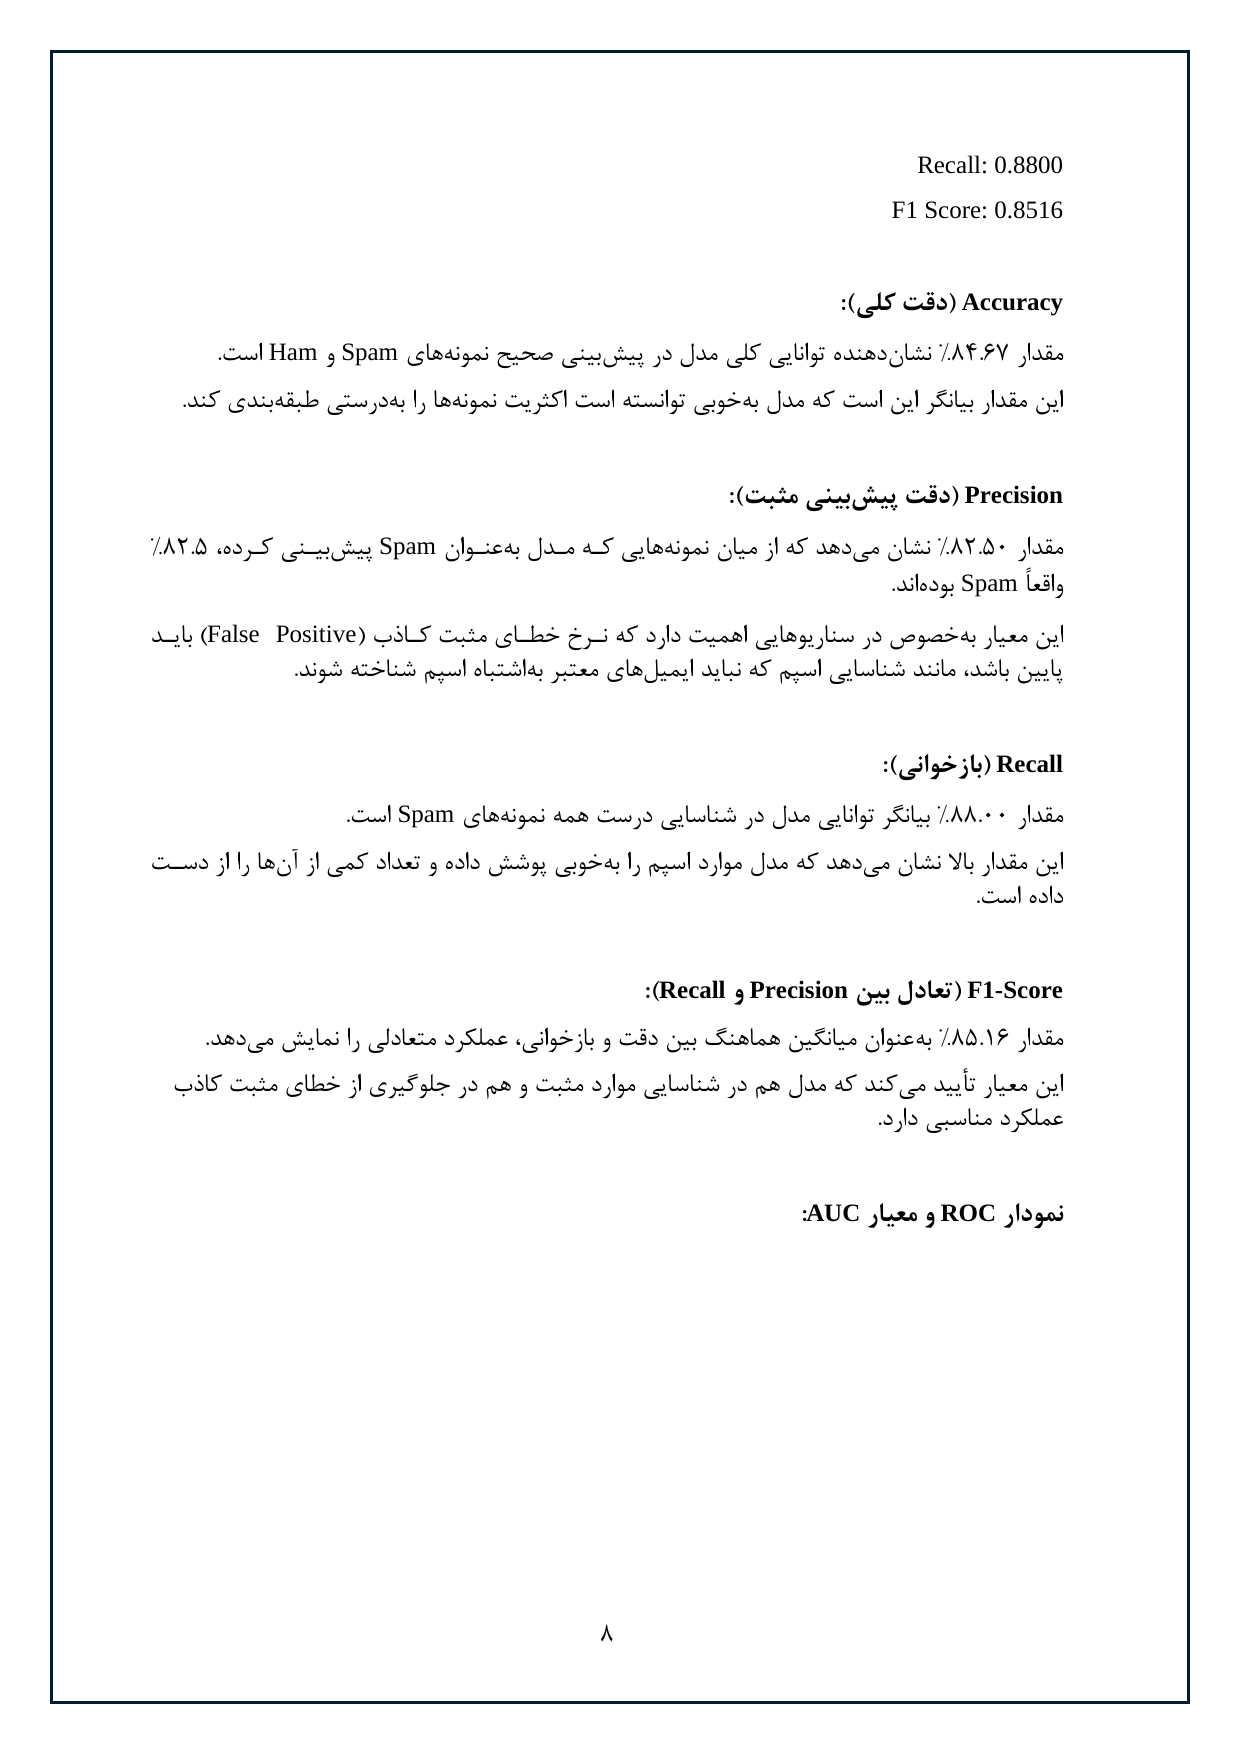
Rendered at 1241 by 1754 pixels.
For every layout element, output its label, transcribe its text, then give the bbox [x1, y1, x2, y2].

text این معیار به‌خصوص در سناریوهایی اهمیت دارد که نرخ خطای مثبت کاذب (False Positive) باید پایین باشد، مانند شناسایی اسپم که نباید ایمیل‌های معتبر به‌اشتباه اسپم شناخته شوند. [150, 619, 1063, 686]
text Precision (دقت پیش‌بینی مثبت): [150, 480, 1063, 513]
text F1-Score (تعادل بین Precision و Recall): [150, 976, 1063, 1009]
text مقدار 82.50% نشان می‌دهد که از میان نمونه‌هایی که مدل به‌عنوان Spam پیش‌بینی کرده، 82.5% واقعاً Spam بوده‌اند. [150, 531, 1063, 602]
text این معیار تأیید می‌کند که مدل هم در شناسایی موارد مثبت و هم در جلوگیری از خطای مثبت کاذب عملکرد مناسبی دارد. [150, 1072, 1063, 1135]
text Recall (بازخوانی): [150, 749, 1063, 782]
text این مقدار بیانگر این است که مدل به‌خوبی توانسته است اکثریت نمونه‌ها را به‌درستی طبقه‌بندی کند. [150, 388, 1063, 417]
text F1 Score: 0.8516 [150, 196, 1063, 224]
text مقدار 84.67% نشان‌دهنده توانایی کلی مدل در پیش‌بینی صحیح نمونه‌های Spam و Ham است. [150, 337, 1063, 371]
text مقدار 85.16% به‌عنوان میانگین هماهنگ بین دقت و بازخوانی، عملکرد متعادلی را نمایش می‌دهد. [150, 1026, 1063, 1056]
text Recall: 0.8800 [150, 150, 1063, 179]
text نمودار ROC و معیار AUC: [150, 1198, 1063, 1231]
text مقدار 88.00% بیانگر توانایی مدل در شناسایی درست همه نمونه‌های Spam است. [150, 799, 1063, 833]
text این مقدار بالا نشان می‌دهد که مدل موارد اسپم را به‌خوبی پوشش داده و تعداد کمی از آن‌ها را از دست داده است. [150, 850, 1063, 913]
text Accuracy (دقت کلی): [150, 287, 1063, 320]
